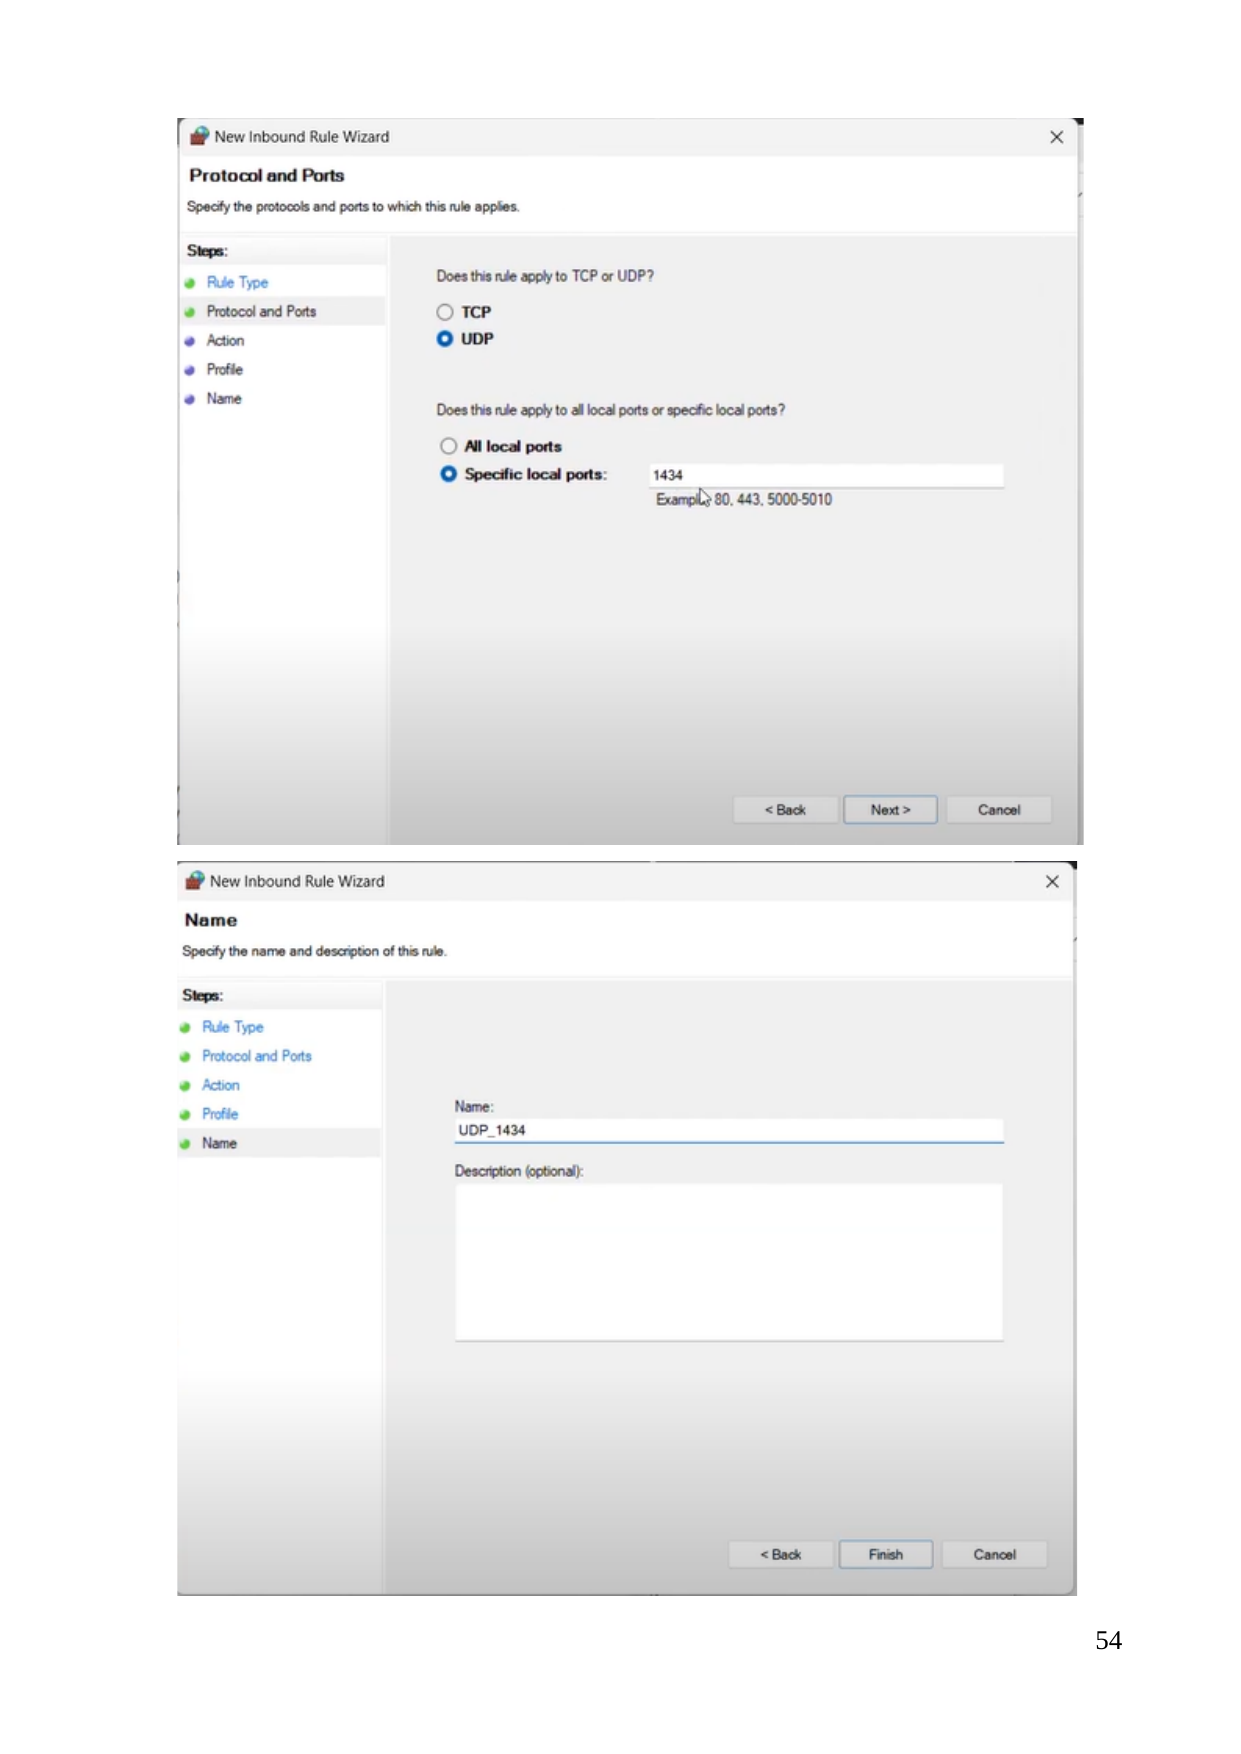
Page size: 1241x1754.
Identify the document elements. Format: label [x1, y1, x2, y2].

picture [177, 118, 1084, 845]
picture [177, 861, 1078, 1596]
